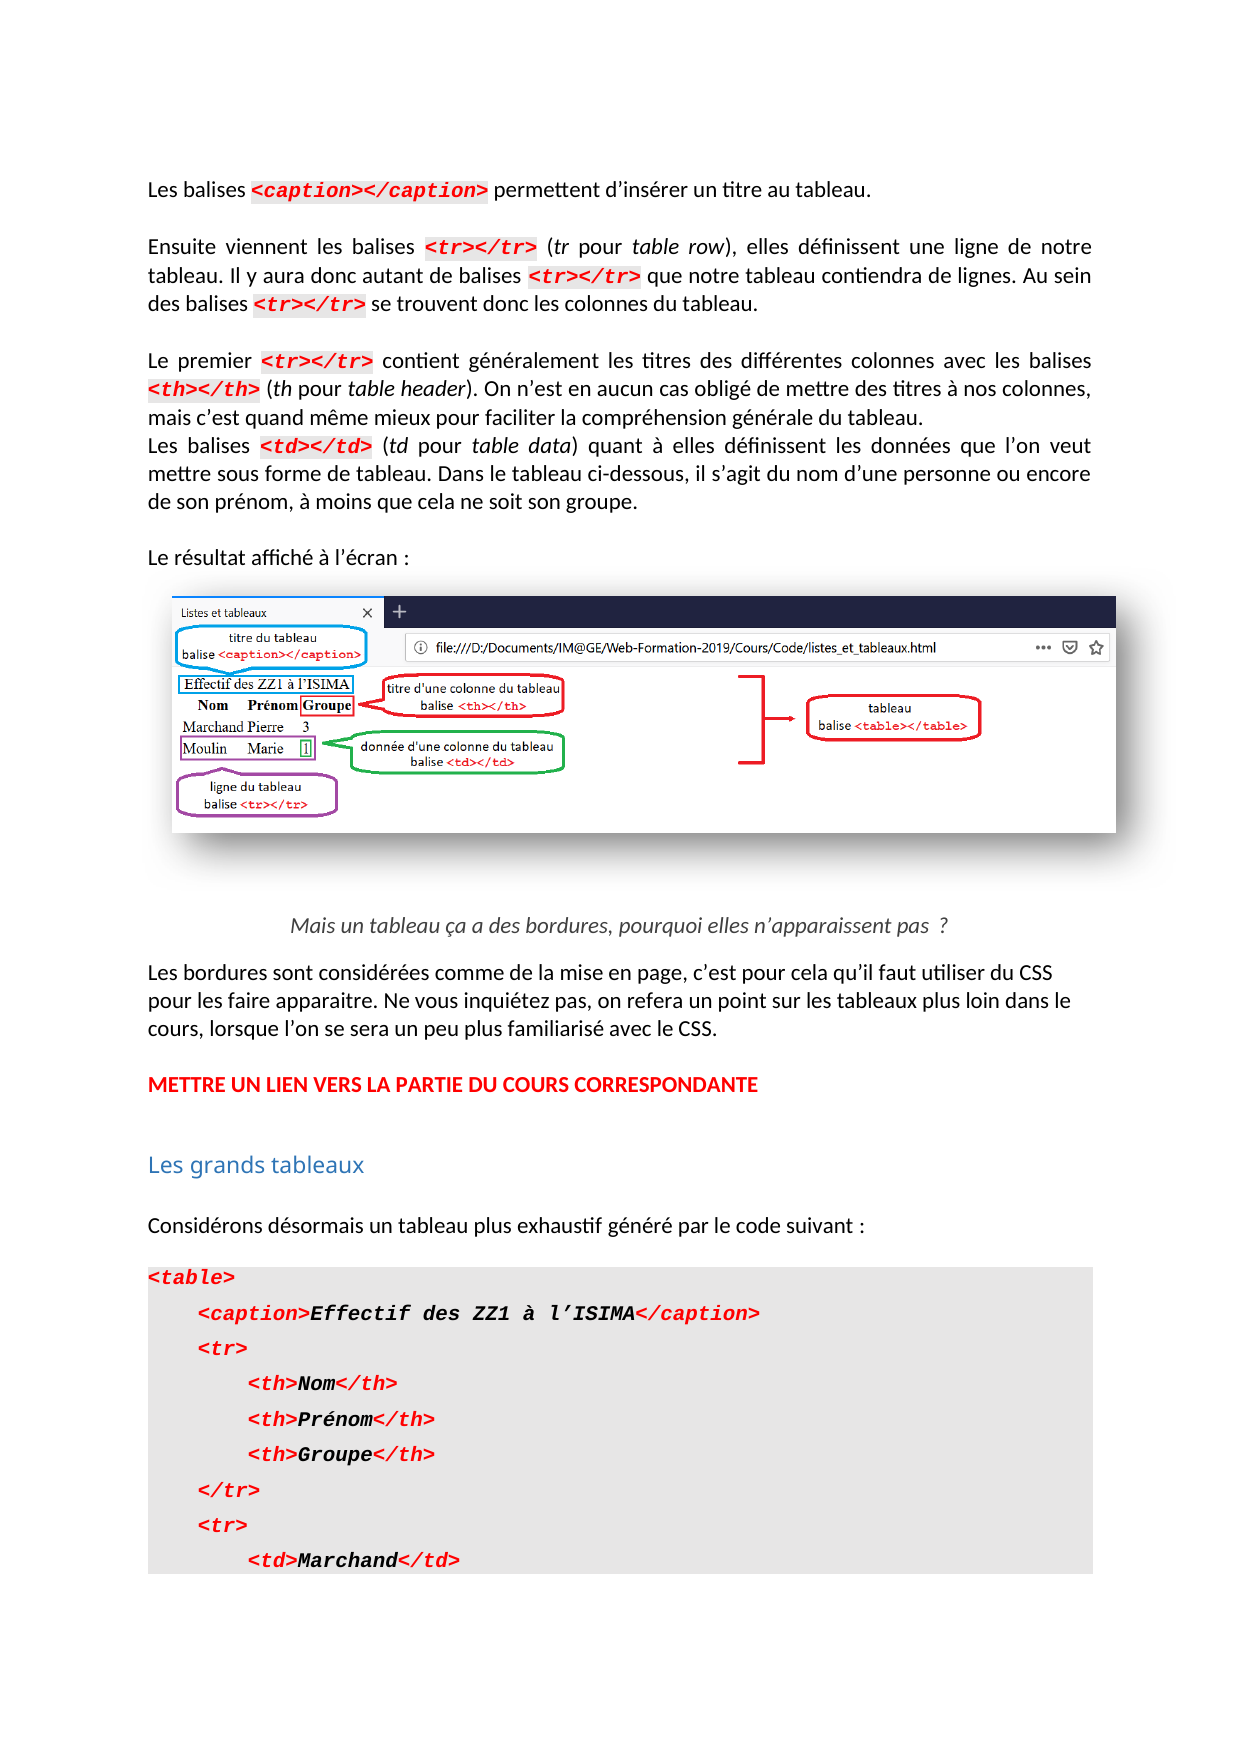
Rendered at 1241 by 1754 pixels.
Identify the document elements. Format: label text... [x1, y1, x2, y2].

text Le résultat affiché à l’écran : [148, 543, 1093, 572]
text Considérons désormais un tableau plus exhaustif généré par le code suivant : [148, 1211, 1093, 1239]
text Les balises <td></td> (td pour table data) quant à elles définissent les données que l’on veut mettre sous forme de tableau. Dans le tableau ci-dessous, il s’agit du nom d’une personne ou encore de son prénom, à moins que cela ne soit son groupe. [148, 431, 1093, 516]
text <tr> [148, 1338, 1093, 1362]
text Le premier <tr></tr> contient généralement les titres des différentes colonnes avec les balises <th></th> (th pour table header). On n’est en aucun cas obligé de mettre des titres à nos colonnes, mais c’est quand même mieux pour faciliter la compréhension générale du tableau. [148, 346, 1093, 431]
text Mais un tableau ça a des bordures, pourquoi elles n’apparaissent pas ? [238, 911, 1003, 939]
subtitle Les grands tableaux [148, 1149, 1093, 1181]
picture [172, 596, 1116, 833]
text Les bordures sont considérées comme de la mise en page, c’est pour cela qu’il faut utiliser du CSS pour les faire apparaitre. Ne vous inquiétez pas, on refera un point sur les tableaux plus loin dans le cours, lorsque l’on se sera un peu plus familiarisé avec le CSS. [148, 958, 1093, 1042]
text Les balises <caption></caption> permettent d’insérer un titre au tableau. [148, 176, 1093, 204]
text <th>Prénom</th> [148, 1409, 1093, 1432]
text </tr> [148, 1479, 1093, 1503]
text <caption>Effectif des ZZ1 à l’ISIMA</caption> [148, 1302, 1093, 1326]
text <table> [148, 1267, 1093, 1291]
text <tr> [148, 1515, 1093, 1539]
text METTRE UN LIEN VERS LA PARTIE DU COURS CORRESPONDANTE [148, 1070, 1093, 1098]
text <td>Marchand</td> [148, 1550, 1093, 1574]
text Ensuite viennent les balises <tr></tr> (tr pour table row), elles définissent une ligne de notre tableau. Il y aura donc autant de balises <tr></tr> que notre tableau contiendra de lignes. Au sein des balises <tr></tr> se trouvent donc les colonnes du tableau. [148, 232, 1093, 318]
text <th>Nom</th> [148, 1373, 1093, 1397]
text <th>Groupe</th> [148, 1444, 1093, 1468]
